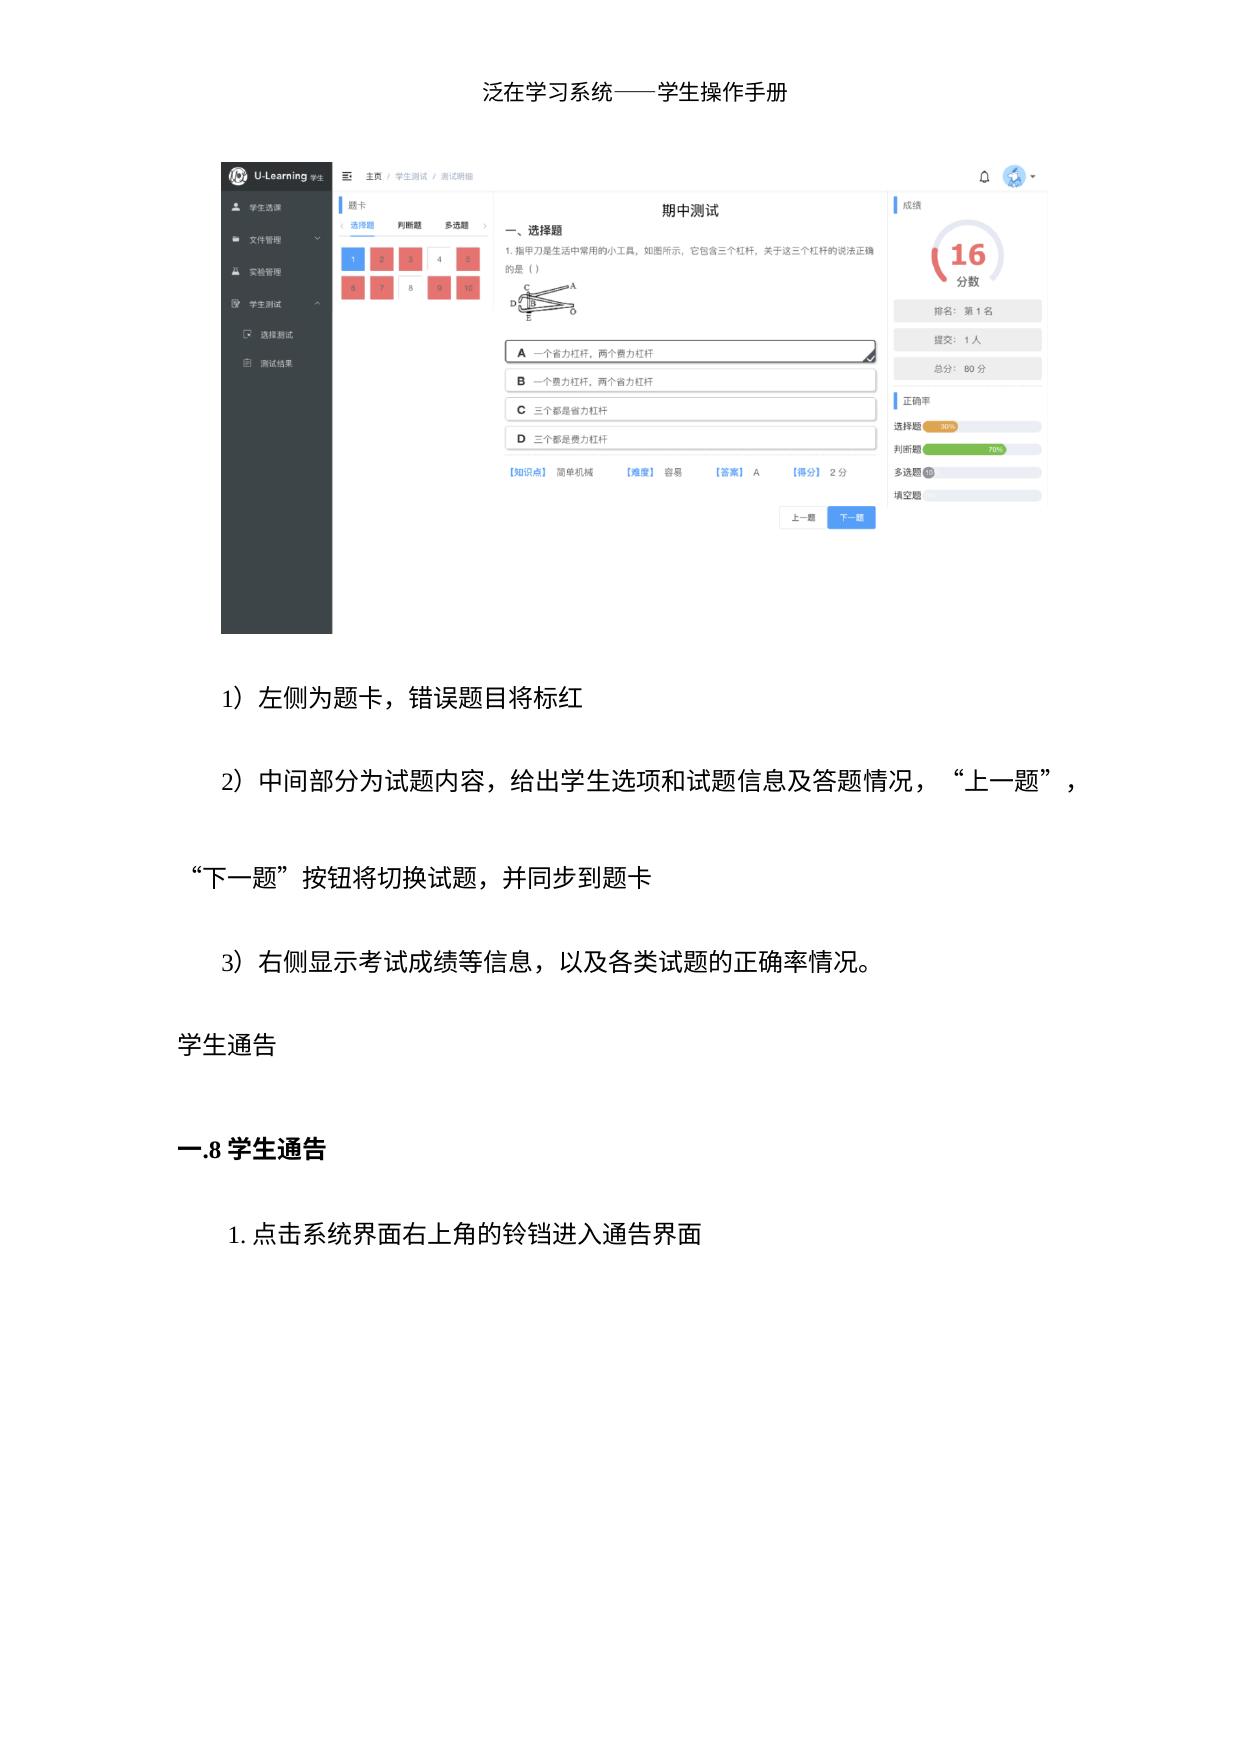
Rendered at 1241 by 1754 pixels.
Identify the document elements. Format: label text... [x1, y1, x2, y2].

list 右侧显示考试成绩等信息，以及各类试题的正确率情况。 [177, 928, 1092, 993]
text 学生通告 [177, 1115, 1092, 1180]
list 左侧为题卡，错误题目将标红 [177, 664, 1092, 729]
text 1. 点击系统界面右上角的铃铛进入通告界面 [177, 1201, 1092, 1266]
picture [221, 162, 1048, 634]
text 学生通告 [177, 1011, 1092, 1076]
list 中间部分为试题内容，给出学生选项和试题信息及答题情况，“上一题”，“下一题”按钮将切换试题，并同步到题卡 [177, 747, 1092, 909]
